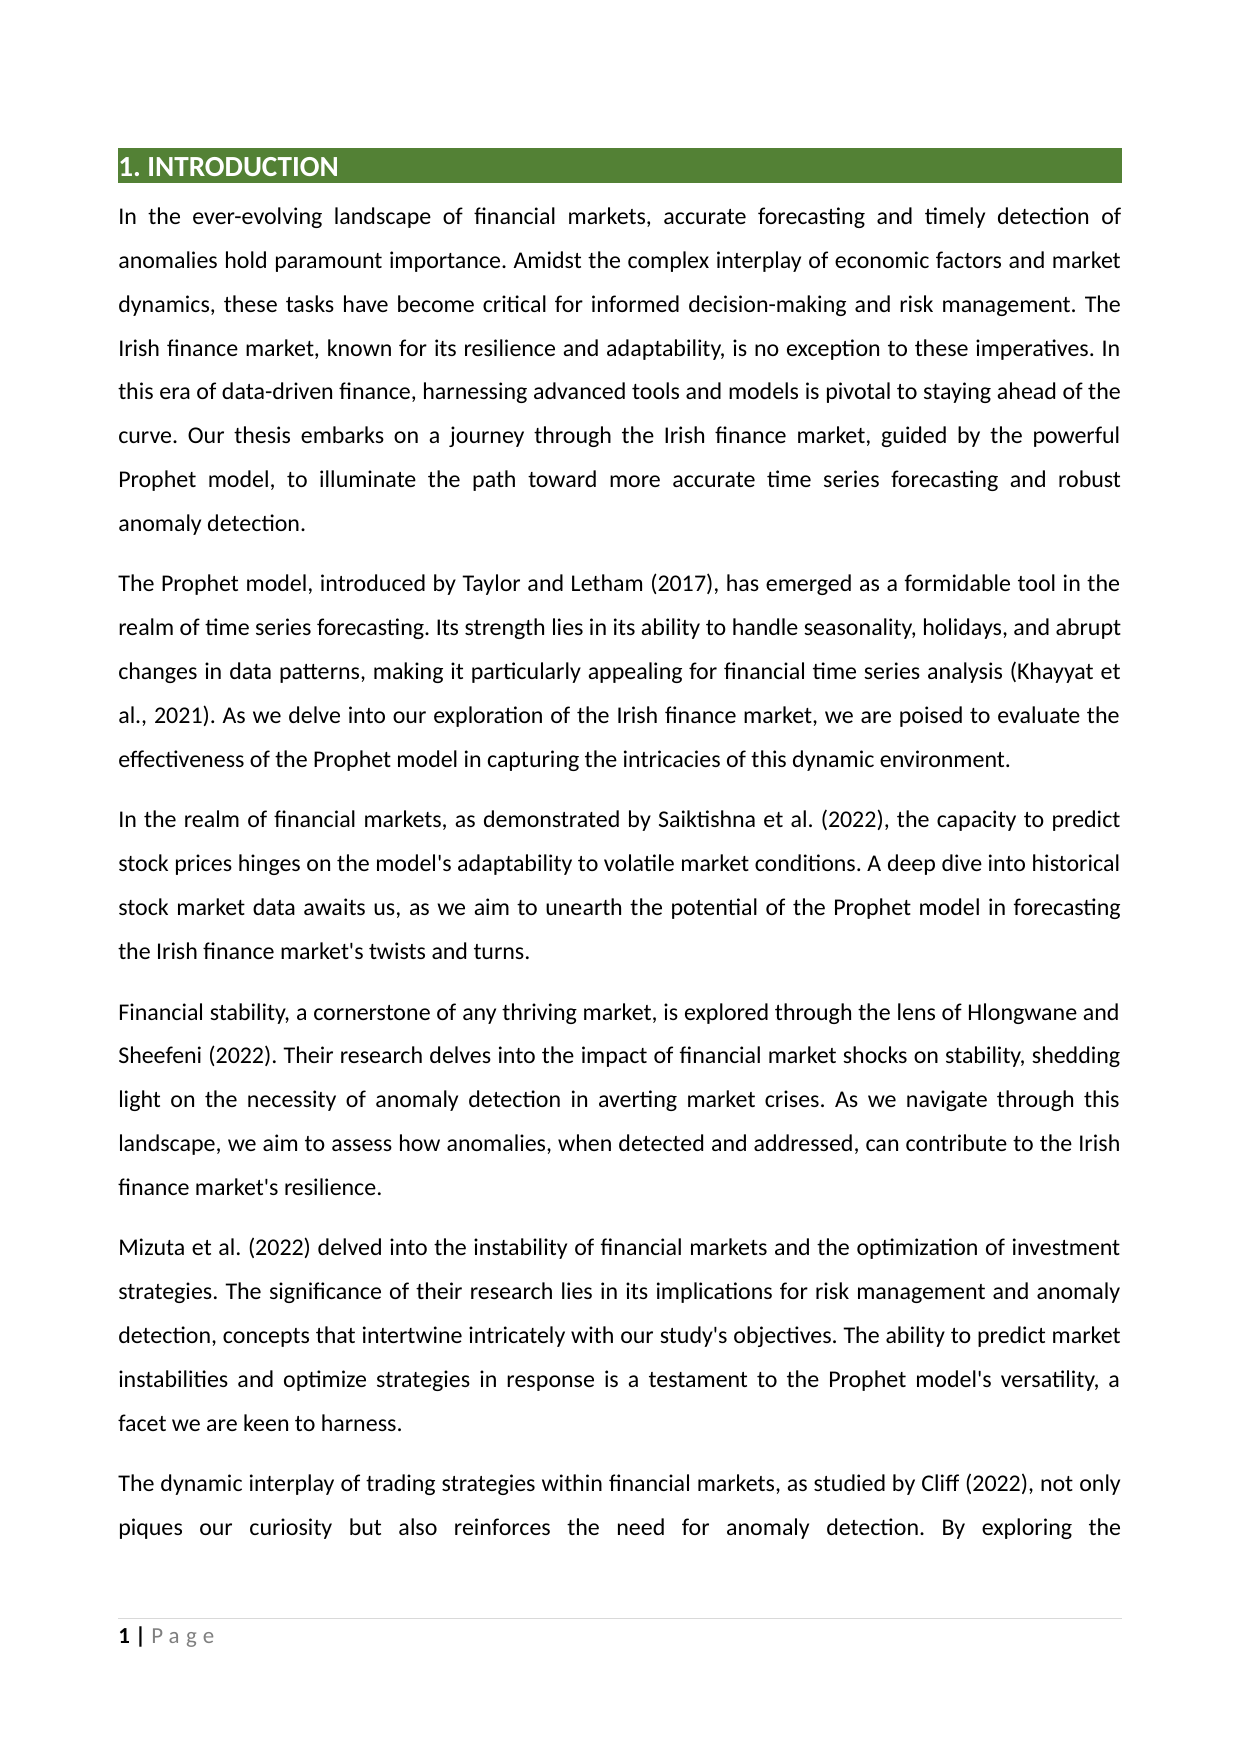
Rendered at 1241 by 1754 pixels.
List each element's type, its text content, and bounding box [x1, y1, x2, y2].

text 1. INTRODUCTION [118, 148, 1122, 183]
text Financial stability, a cornerstone of any thriving market, is explored through the lens of Hlongwane and Sheefeni (2022). Their research delves into the impact of financial market shocks on stability, shedding light on the necessity of anomaly detection in averting market crises. As we navigate through this landscape, we aim to assess how anomalies, when detected and addressed, can contribute to the Irish finance market's resilience. [118, 997, 1122, 1201]
text The Prophet model, introduced by Taylor and Letham (2017), has emerged as a formidable tool in the realm of time series forecasting. Its strength lies in its ability to handle seasonality, holidays, and abrupt changes in data patterns, making it particularly appealing for financial time series analysis (Khayyat et al., 2021). As we delve into our exploration of the Irish finance market, we are poised to evaluate the effectiveness of the Prophet model in capturing the intricacies of this dynamic environment. [118, 568, 1122, 773]
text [118, 1468, 1122, 1542]
text In the ever-evolving landscape of financial markets, accurate forecasting and timely detection of anomalies hold paramount importance. Amidst the complex interplay of economic factors and market dynamics, these tasks have become critical for informed decision-making and risk management. The Irish finance market, known for its resilience and adaptability, is no exception to these imperatives. In this era of data-driven finance, harnessing advanced tools and models is pivotal to staying ahead of the curve. Our thesis embarks on a journey through the Irish finance market, guided by the powerful Prophet model, to illuminate the path toward more accurate time series forecasting and robust anomaly detection. [118, 201, 1122, 537]
text Mizuta et al. (2022) delved into the instability of financial markets and the optimization of investment strategies. The significance of their research lies in its implications for risk management and anomaly detection, concepts that intertwine intricately with our study's objectives. The ability to predict market instabilities and optimize strategies in response is a testament to the Prophet model's versatility, a facet we are keen to harness. [118, 1232, 1122, 1437]
text In the realm of financial markets, as demonstrated by Saiktishna et al. (2022), the capacity to predict stock prices hinges on the model's adaptability to volatile market conditions. A deep dive into historical stock market data awaits us, as we aim to unearth the potential of the Prophet model in forecasting the Irish finance market's twists and turns. [118, 804, 1122, 965]
